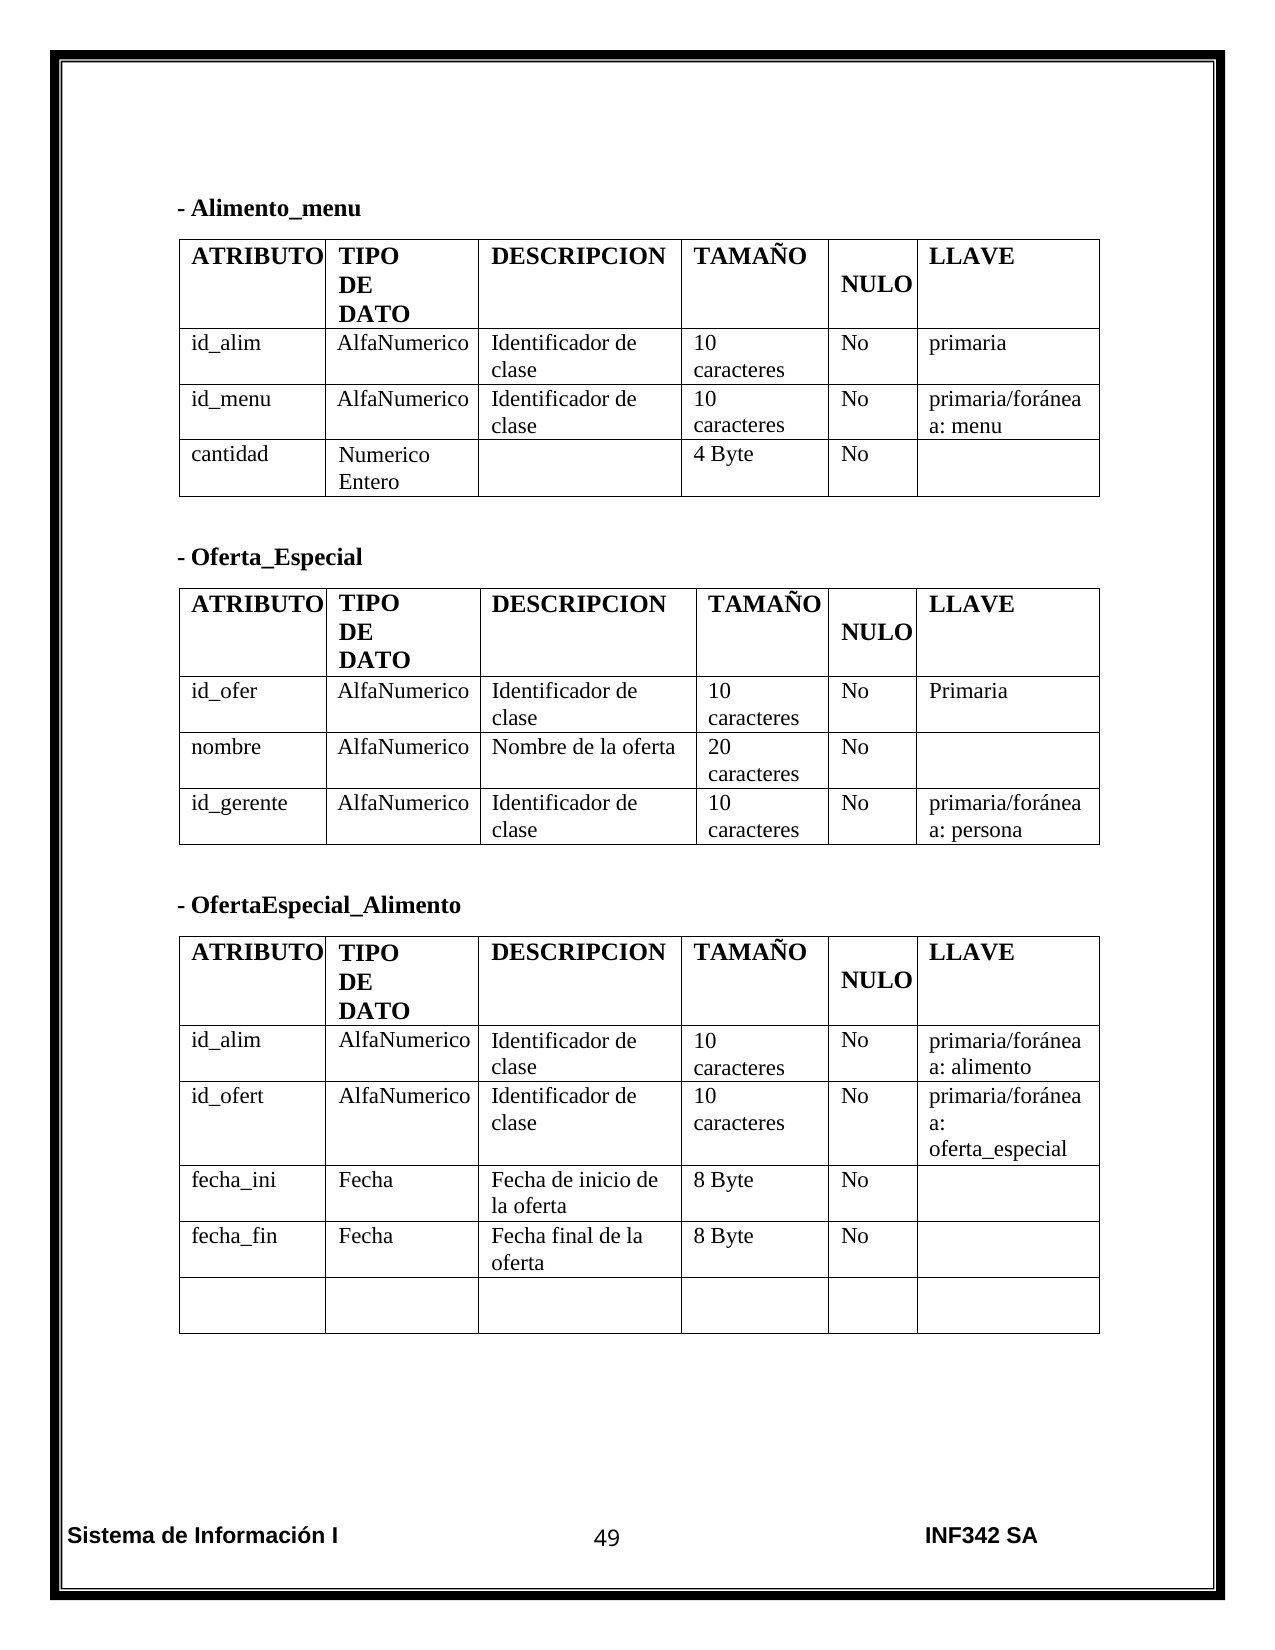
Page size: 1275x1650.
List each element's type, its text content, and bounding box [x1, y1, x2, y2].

table_cell id_ofert [180, 1082, 325, 1165]
table_cell 10 caracteres [697, 789, 828, 844]
table_cell Identificador de clase [481, 677, 696, 732]
table_cell Numerico Entero [326, 440, 478, 496]
table_cell Nombre de la oferta [481, 733, 696, 788]
table_cell cantidad [180, 440, 325, 496]
table_header NULO [829, 937, 917, 1025]
table_cell id_alim [180, 329, 325, 384]
table_cell AlfaNumerico [327, 733, 480, 788]
table_cell Fecha [326, 1166, 478, 1221]
table_cell 8 Byte [682, 1222, 828, 1277]
table_cell [479, 1278, 681, 1333]
table_cell AlfaNumerico [326, 1026, 478, 1081]
table_header LLAVE [918, 937, 1099, 1025]
table_cell primaria/foránea a: persona [917, 789, 1099, 844]
table_cell id_ofer [180, 677, 326, 732]
table_cell 10 caracteres [697, 677, 828, 732]
table_cell AlfaNumerico [327, 789, 480, 844]
table_header NULO [829, 589, 916, 676]
table_cell No [829, 385, 917, 439]
table_cell [326, 1278, 478, 1333]
table_cell [918, 1222, 1099, 1277]
table_header ATRIBUTO [180, 589, 326, 676]
table_header TIPO DE DATO [326, 240, 478, 328]
table_cell 8 Byte [682, 1166, 828, 1221]
table_cell Identificador de clase [479, 385, 681, 439]
table_cell No [829, 1026, 917, 1081]
table_header ATRIBUTO [180, 240, 325, 328]
table_cell No [829, 440, 917, 496]
table_cell primaria/foránea a: alimento [918, 1026, 1099, 1081]
table_header LLAVE [917, 589, 1099, 676]
table_cell No [829, 733, 916, 788]
table_cell Identificador de clase [479, 329, 681, 384]
table_header TIPO DE DATO [326, 937, 478, 1025]
table_cell [829, 1278, 917, 1333]
table_cell AlfaNumerico [326, 1082, 478, 1165]
table_cell [180, 1278, 325, 1333]
table_cell [479, 440, 681, 496]
table_cell No [829, 1222, 917, 1277]
table_cell AlfaNumerico [326, 385, 478, 439]
subtitle OfertaEspecial_Alimento [177, 890, 1212, 918]
table_cell id_alim [180, 1026, 325, 1081]
table_cell 20 caracteres [697, 733, 828, 788]
list Oferta_Especial [177, 542, 1212, 570]
table_cell No [829, 789, 916, 844]
table_header DESCRIPCION [479, 240, 681, 328]
table_cell Fecha [326, 1222, 478, 1277]
table_cell fecha_ini [180, 1166, 325, 1221]
table_cell Primaria [917, 677, 1099, 732]
table_cell [918, 1166, 1099, 1221]
table_cell Identificador de clase [481, 789, 696, 844]
table_cell No [829, 329, 917, 384]
table_cell 10 caracteres [682, 1082, 828, 1165]
table_header DESCRIPCION [479, 937, 681, 1025]
table_cell 10 caracteres [682, 329, 828, 384]
table_cell nombre [180, 733, 326, 788]
subtitle Alimento_menu [177, 193, 1212, 221]
table_header TAMAÑO [697, 589, 828, 676]
table_cell No [829, 677, 916, 732]
table_header NULO [829, 240, 917, 328]
table_cell primaria/foránea a: menu [918, 385, 1099, 439]
table_cell Identificador de clase [479, 1026, 681, 1081]
table_header TIPO DE DATO [327, 589, 480, 676]
table_cell AlfaNumerico [326, 329, 478, 384]
table_cell 10 caracteres [682, 385, 828, 439]
table_cell fecha_fin [180, 1222, 325, 1277]
table_cell Fecha final de la oferta [479, 1222, 681, 1277]
table_cell AlfaNumerico [327, 677, 480, 732]
table_cell primaria [918, 329, 1099, 384]
table_cell 4 Byte [682, 440, 828, 496]
table_cell id_menu [180, 385, 325, 439]
table_cell No [829, 1082, 917, 1165]
table_cell primaria/foránea a: oferta_especial [918, 1082, 1099, 1165]
table_cell 10 caracteres [682, 1026, 828, 1081]
table_header TAMAÑO [682, 937, 828, 1025]
table_header ATRIBUTO [180, 937, 325, 1025]
table_cell [918, 440, 1099, 496]
table_cell [918, 1278, 1099, 1333]
table_cell Identificador de clase [479, 1082, 681, 1165]
table_cell [682, 1278, 828, 1333]
table_cell No [829, 1166, 917, 1221]
table_header LLAVE [918, 240, 1099, 328]
table_header DESCRIPCION [481, 589, 696, 676]
table_cell id_gerente [180, 789, 326, 844]
table_header TAMAÑO [682, 240, 828, 328]
table_cell Fecha de inicio de la oferta [479, 1166, 681, 1221]
table_cell [917, 733, 1099, 788]
